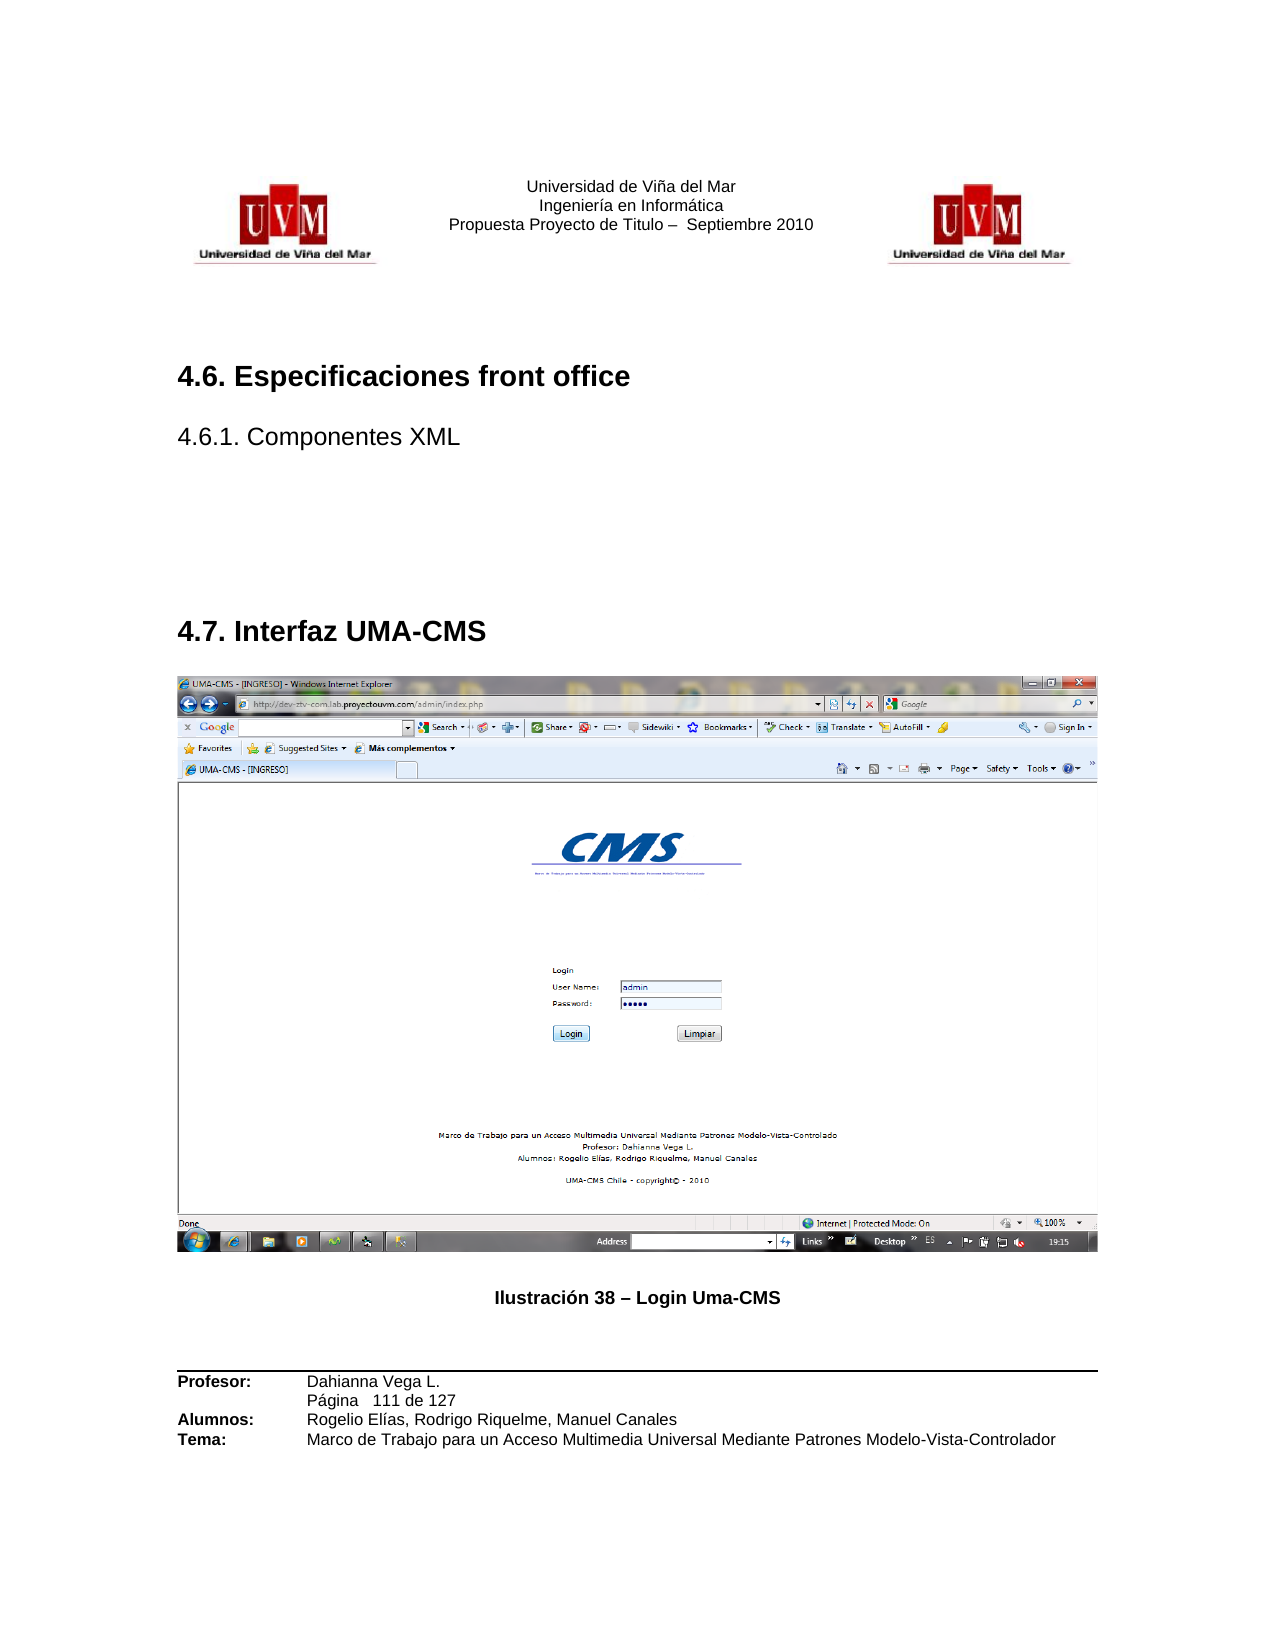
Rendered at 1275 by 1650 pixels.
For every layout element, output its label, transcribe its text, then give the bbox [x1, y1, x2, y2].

picture [177, 176, 390, 267]
subtitle 4.7. Interfaz UMA-CMS [177, 613, 1098, 647]
text Ilustración 38 – Login Uma-CMS [177, 1287, 1098, 1308]
subtitle 4.6. Especificaciones front office [177, 359, 1098, 392]
picture [177, 676, 1098, 1252]
picture [871, 176, 1084, 267]
text 4.6.1. Componentes XML [177, 422, 1098, 450]
